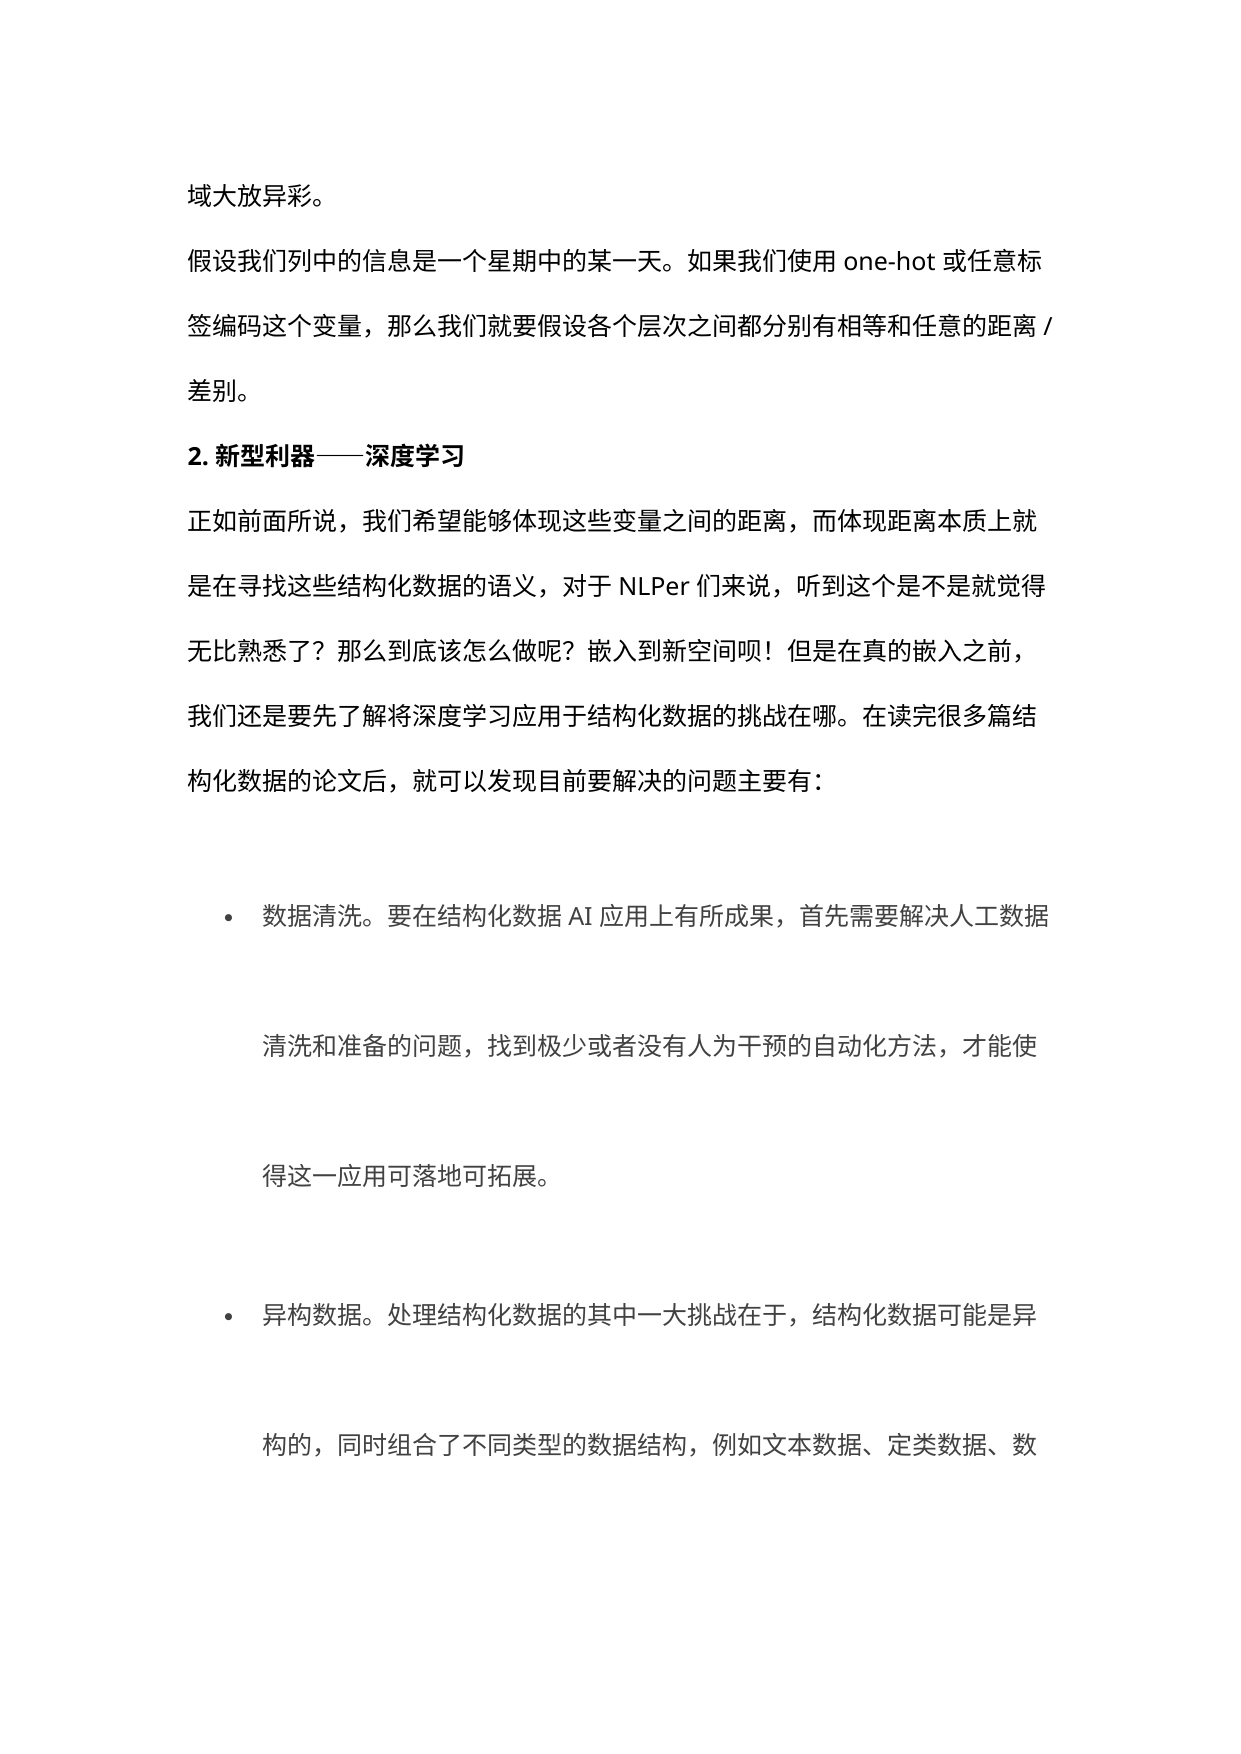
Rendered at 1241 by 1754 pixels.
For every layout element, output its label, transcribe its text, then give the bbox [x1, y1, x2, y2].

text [187, 162, 1053, 844]
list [225, 1281, 1053, 1476]
list 数据清洗。要在结构化数据 AI 应用上有所成果，首先需要解决人工数据清洗和准备的问题，找到极少或者没有人为干预的自动化方法，才能使得这一应用可落地可拓展。 [225, 882, 1053, 1207]
